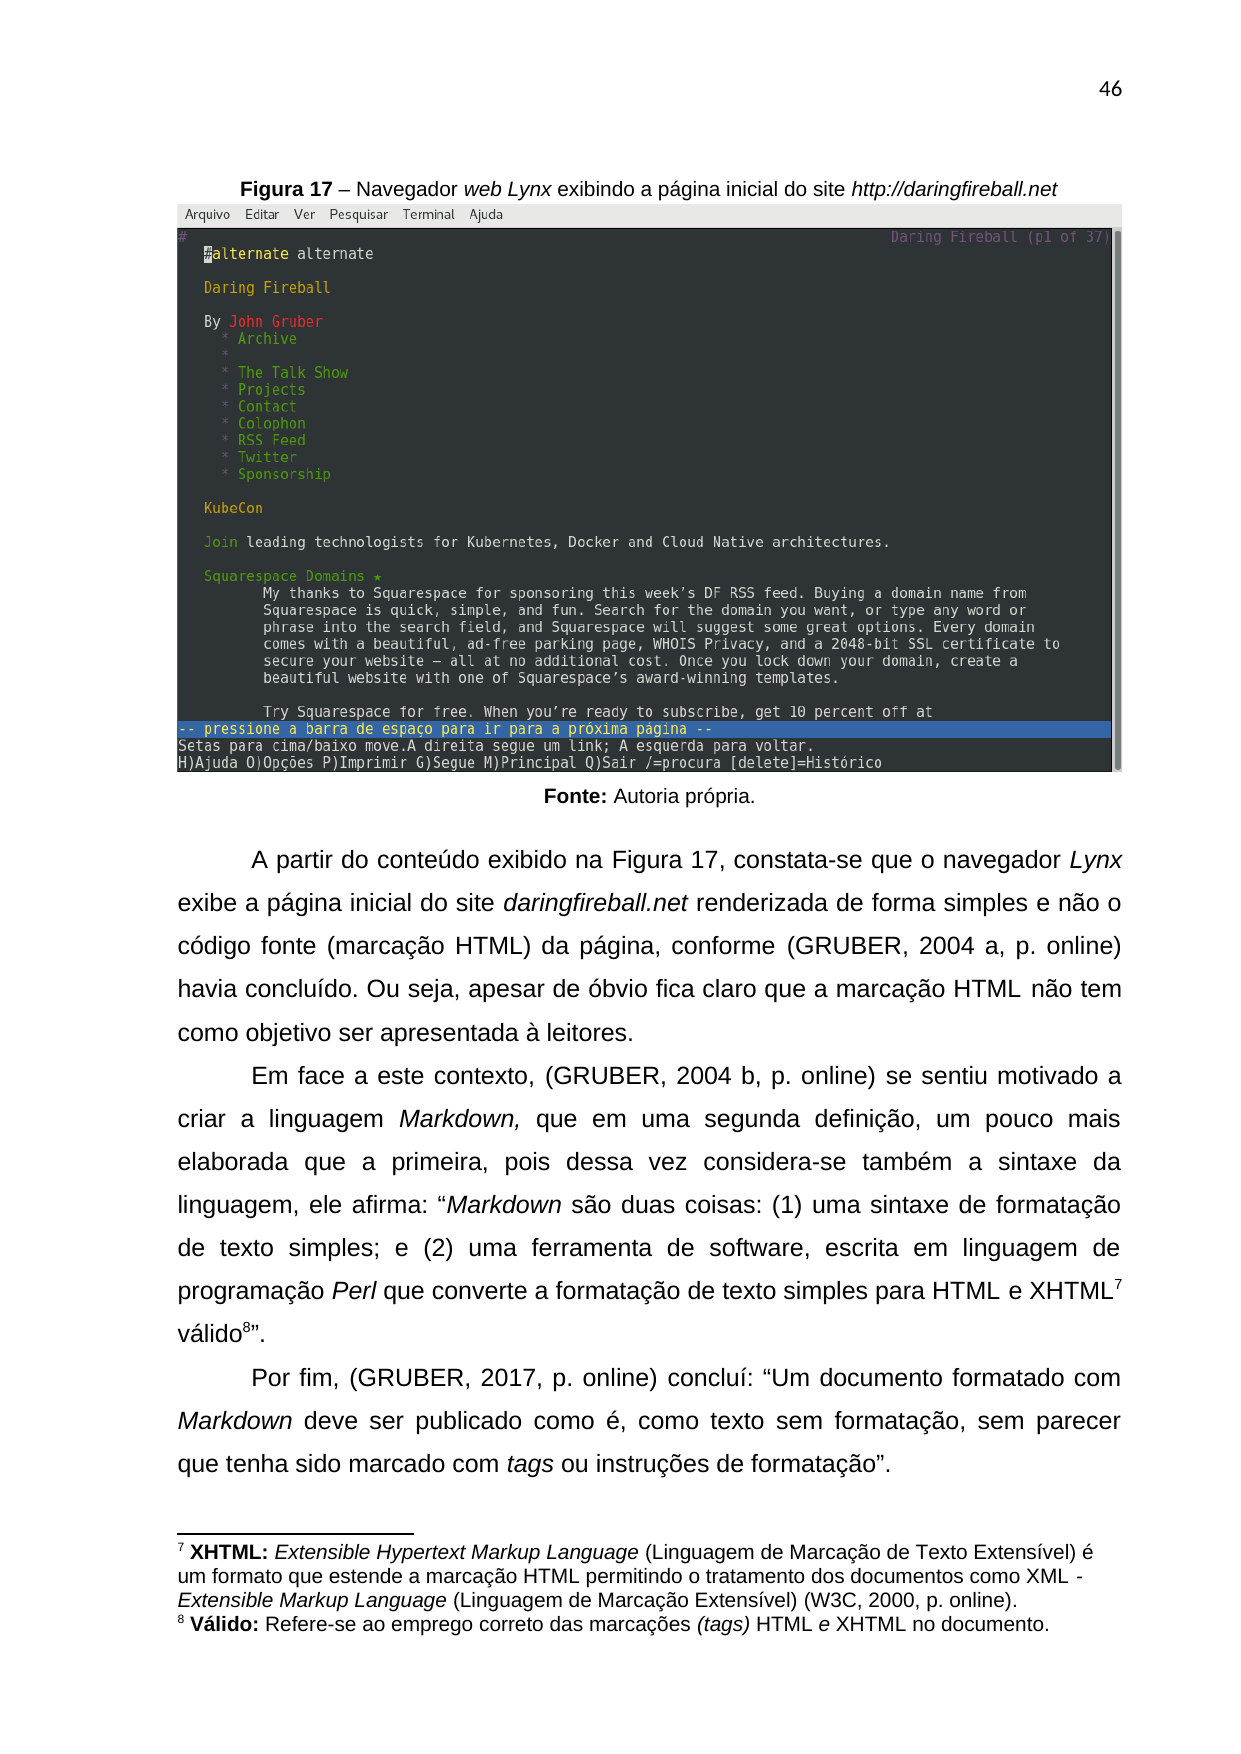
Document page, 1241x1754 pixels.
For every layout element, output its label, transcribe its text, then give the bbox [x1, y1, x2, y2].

text Por fim, concluí: “Um documento formatado com Markdown deve ser publicado como é, como texto sem formatação, sem parecer que tenha sido marcado com tags ou instruções de formatação”. [177, 1362, 1122, 1477]
text A partir do conteúdo exibido na Figura 17, constata-se que o navegador Lynx exibe a página inicial do site daringfireball.net renderizada de forma simples e não o código fonte (marcação HTML) da página, conforme havia concluído. Ou seja, apesar de óbvio fica claro que a marcação HTML não tem como objetivo ser apresentada à leitores. [177, 845, 1122, 1046]
picture [177, 204, 1123, 772]
text Fonte: Autoria própria. [177, 772, 1122, 808]
text Em face a este contexto, se sentiu motivado a criar a linguagem Markdown, que em uma segunda definição, um pouco mais elaborada que a primeira, pois dessa vez considera-se também a sintaxe da linguagem, ele afirma: “Markdown são duas coisas: (1) uma sintaxe de formatação de texto simples; e (2) uma ferramenta de software, escrita em linguagem de programação Perl que converte a formatação de texto simples para HTML e XHTML válido”. [177, 1061, 1122, 1348]
text Figura 17 – Navegador web Lynx exibindo a página inicial do site http://daringfireball.net [177, 177, 1122, 201]
